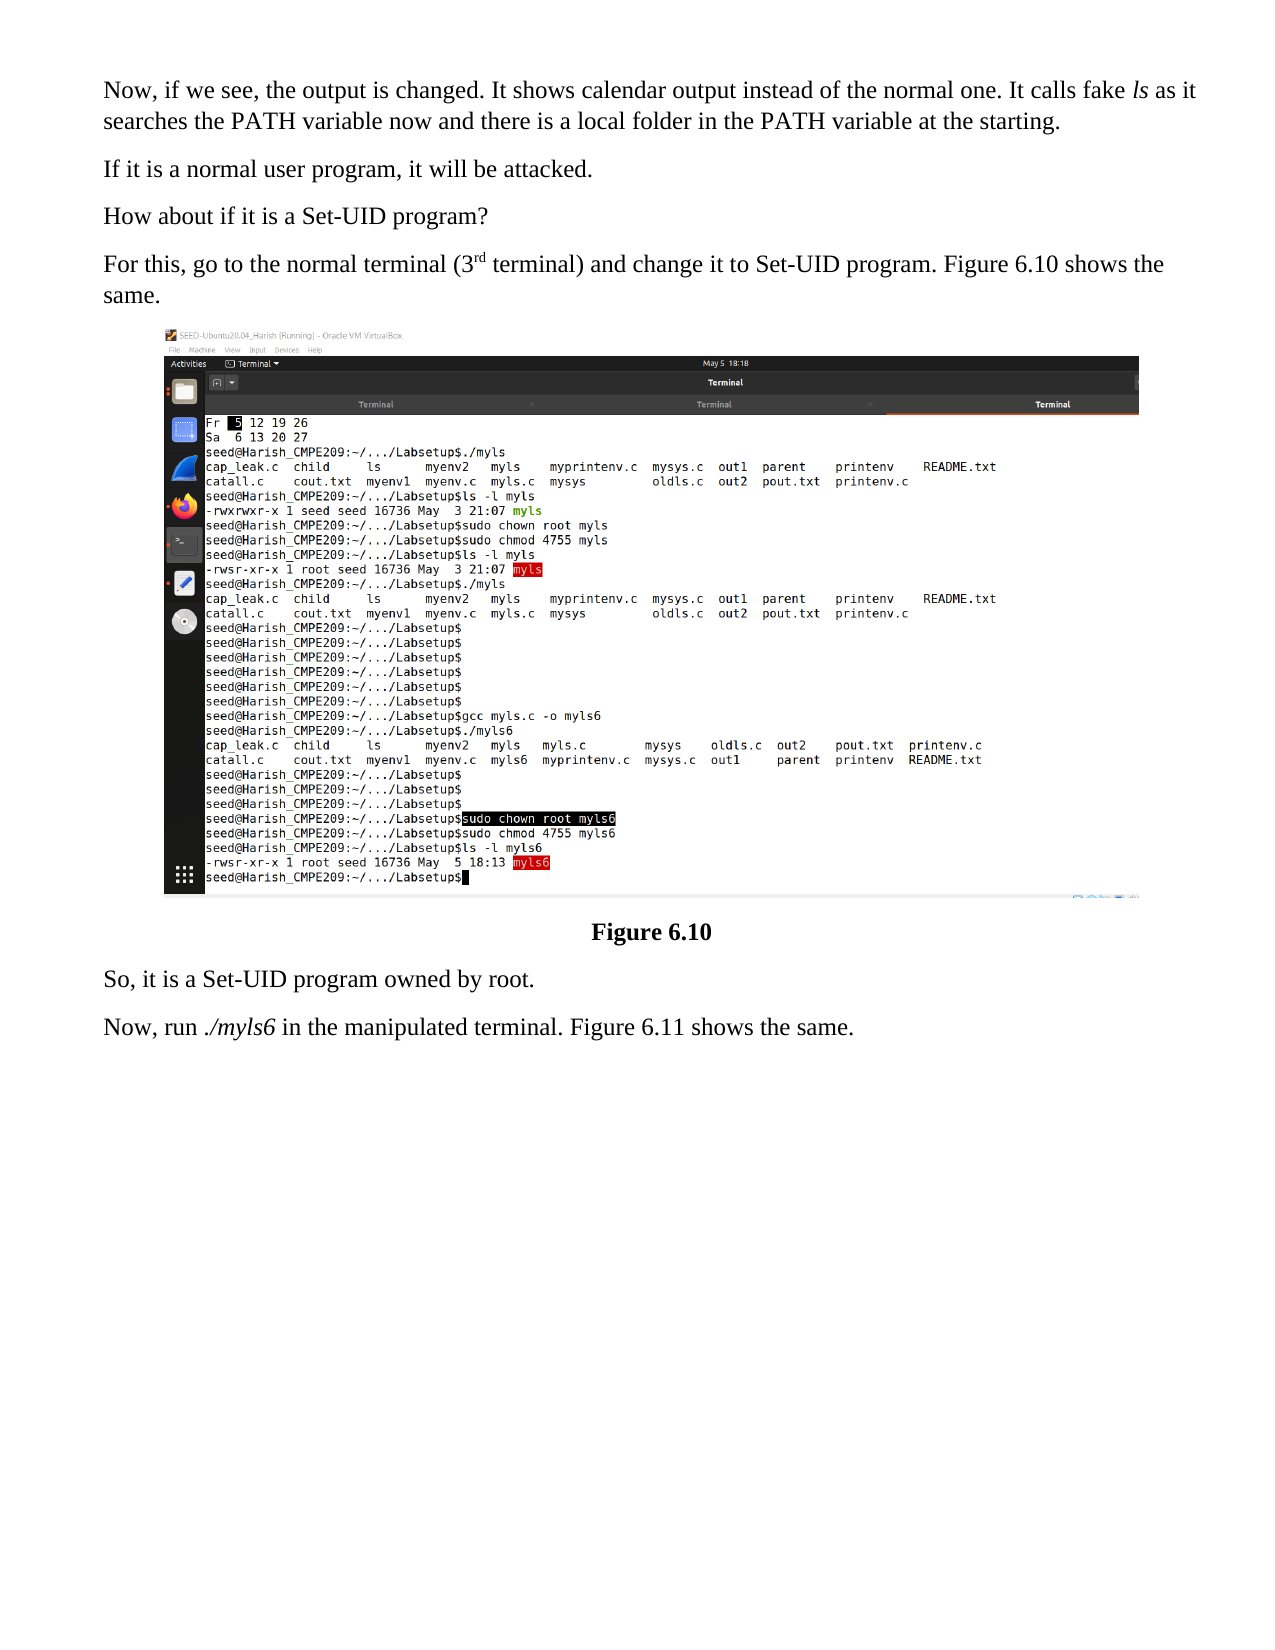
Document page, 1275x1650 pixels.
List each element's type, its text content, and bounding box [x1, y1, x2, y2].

picture [164, 327, 1139, 898]
text For this, go to the normal terminal (3rd terminal) and change it to Set-UID program. Figure 6.10 shows the same. [103, 249, 1200, 309]
text Figure 6.10 [103, 917, 1200, 945]
text Now, run ./myls6 in the manipulated terminal. Figure 6.11 shows the same. [103, 1012, 1200, 1041]
text How about if it is a Set-UID program? [103, 201, 1200, 230]
text So, it is a Set-UID program owned by root. [103, 964, 1200, 993]
text If it is a normal user program, it will be attacked. [103, 154, 1200, 182]
text Now, if we see, the output is changed. It shows calendar output instead of the normal one. It calls fake ls as it searches the PATH variable now and there is a local folder in the PATH variable at the starting. [103, 75, 1200, 135]
